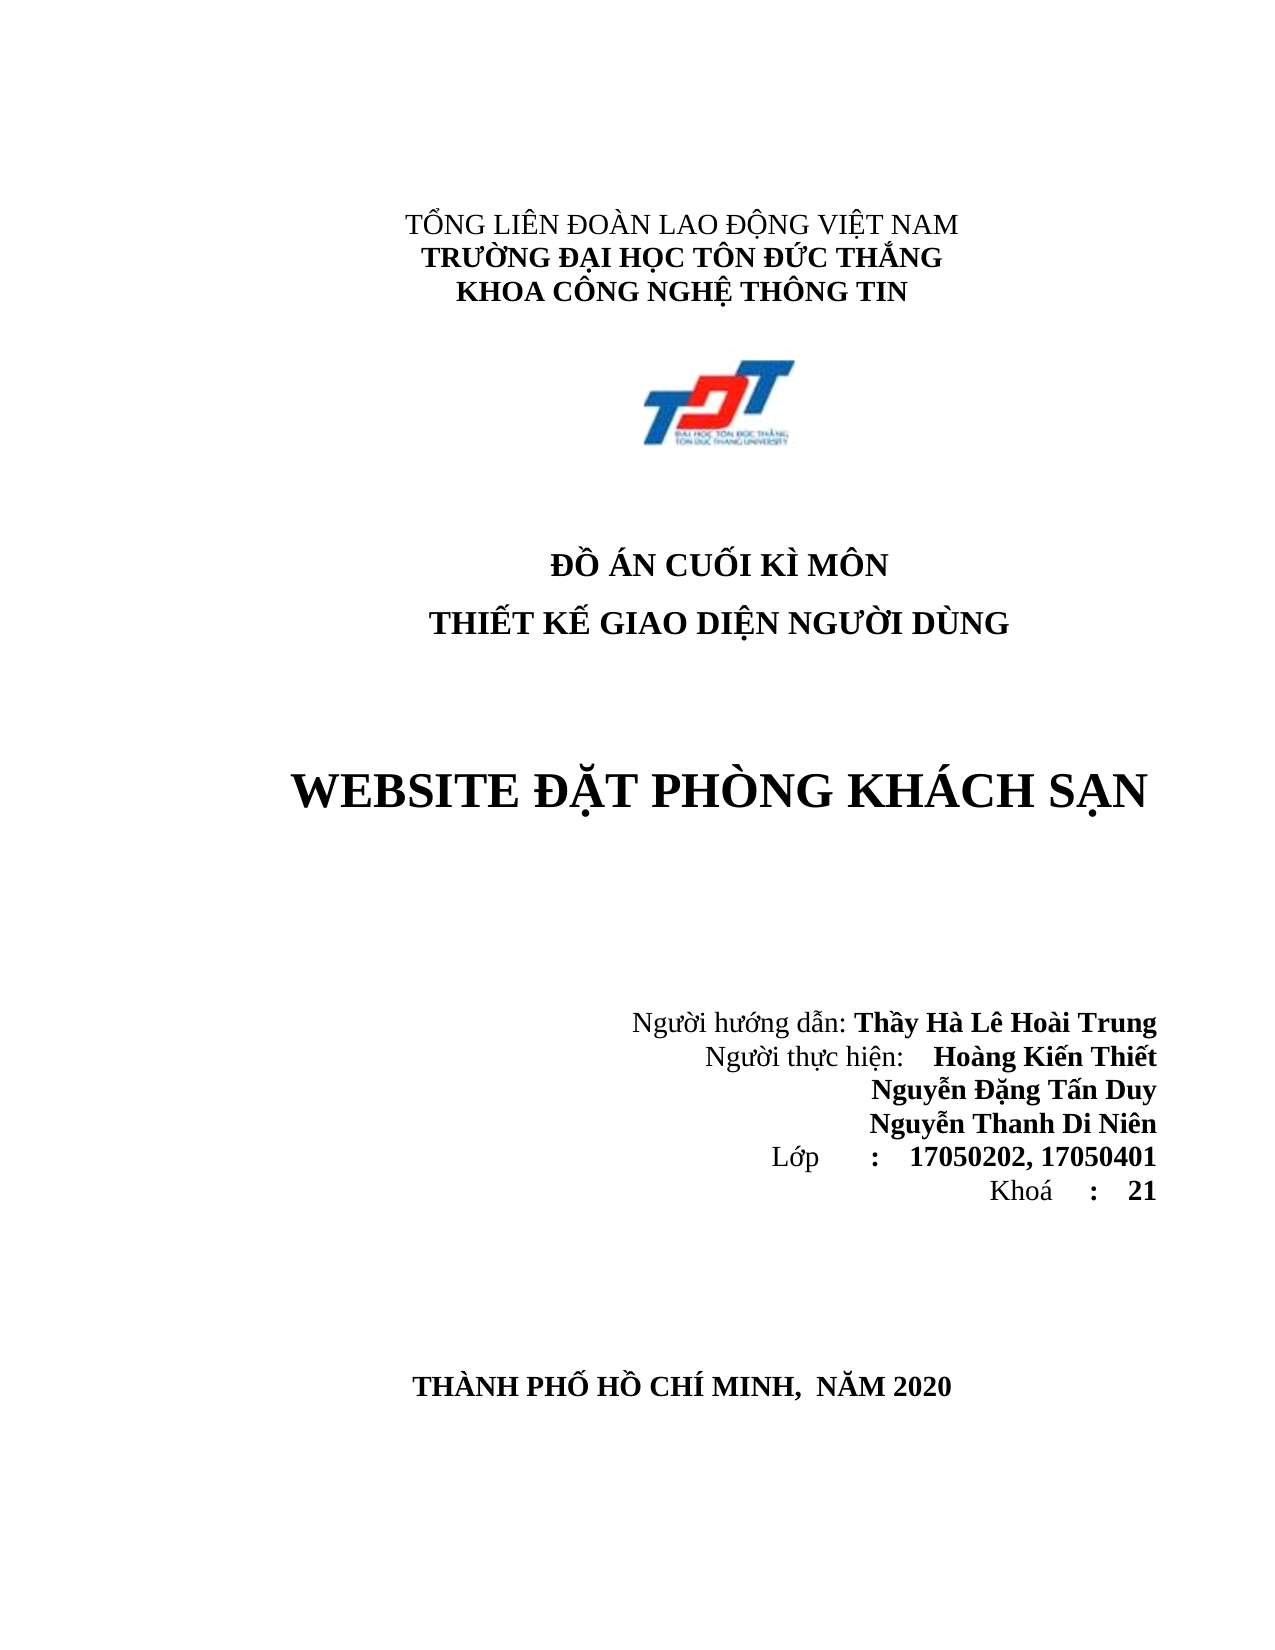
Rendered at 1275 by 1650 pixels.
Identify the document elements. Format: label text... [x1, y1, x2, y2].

text Nguyễn Đặng Tấn Duy [207, 1072, 1157, 1106]
text Người thực hiện: Hoàng Kiến Thiết [207, 1039, 1157, 1072]
text THÀNH PHỐ HỒ CHÍ MINH, NĂM 2020 [207, 1369, 1157, 1403]
text TRƯỜNG ĐẠI HỌC TÔN ĐỨC THẮNG [207, 240, 1157, 274]
picture [643, 336, 795, 479]
text Lớp : 17050202, 17050401 [207, 1139, 1157, 1173]
text TỔNG LIÊN ĐOÀN LAO ĐỘNG VIỆT NAM [207, 207, 1157, 240]
text Người hướng dẫn: Thầy Hà Lê Hoài Trung [207, 1005, 1157, 1039]
text KHOA CÔNG NGHỆ THÔNG TIN [207, 274, 1157, 307]
text WEBSITE ĐẶT PHÒNG KHÁCH SẠN [207, 761, 1157, 818]
text Nguyễn Thanh Di Niên [207, 1106, 1157, 1139]
text THIẾT KẾ GIAO DIỆN NGƯỜI DÙNG [207, 603, 1157, 641]
text Khoá : 21 [207, 1173, 1157, 1207]
text ĐỒ ÁN CUỐI KÌ MÔN [207, 545, 1157, 584]
